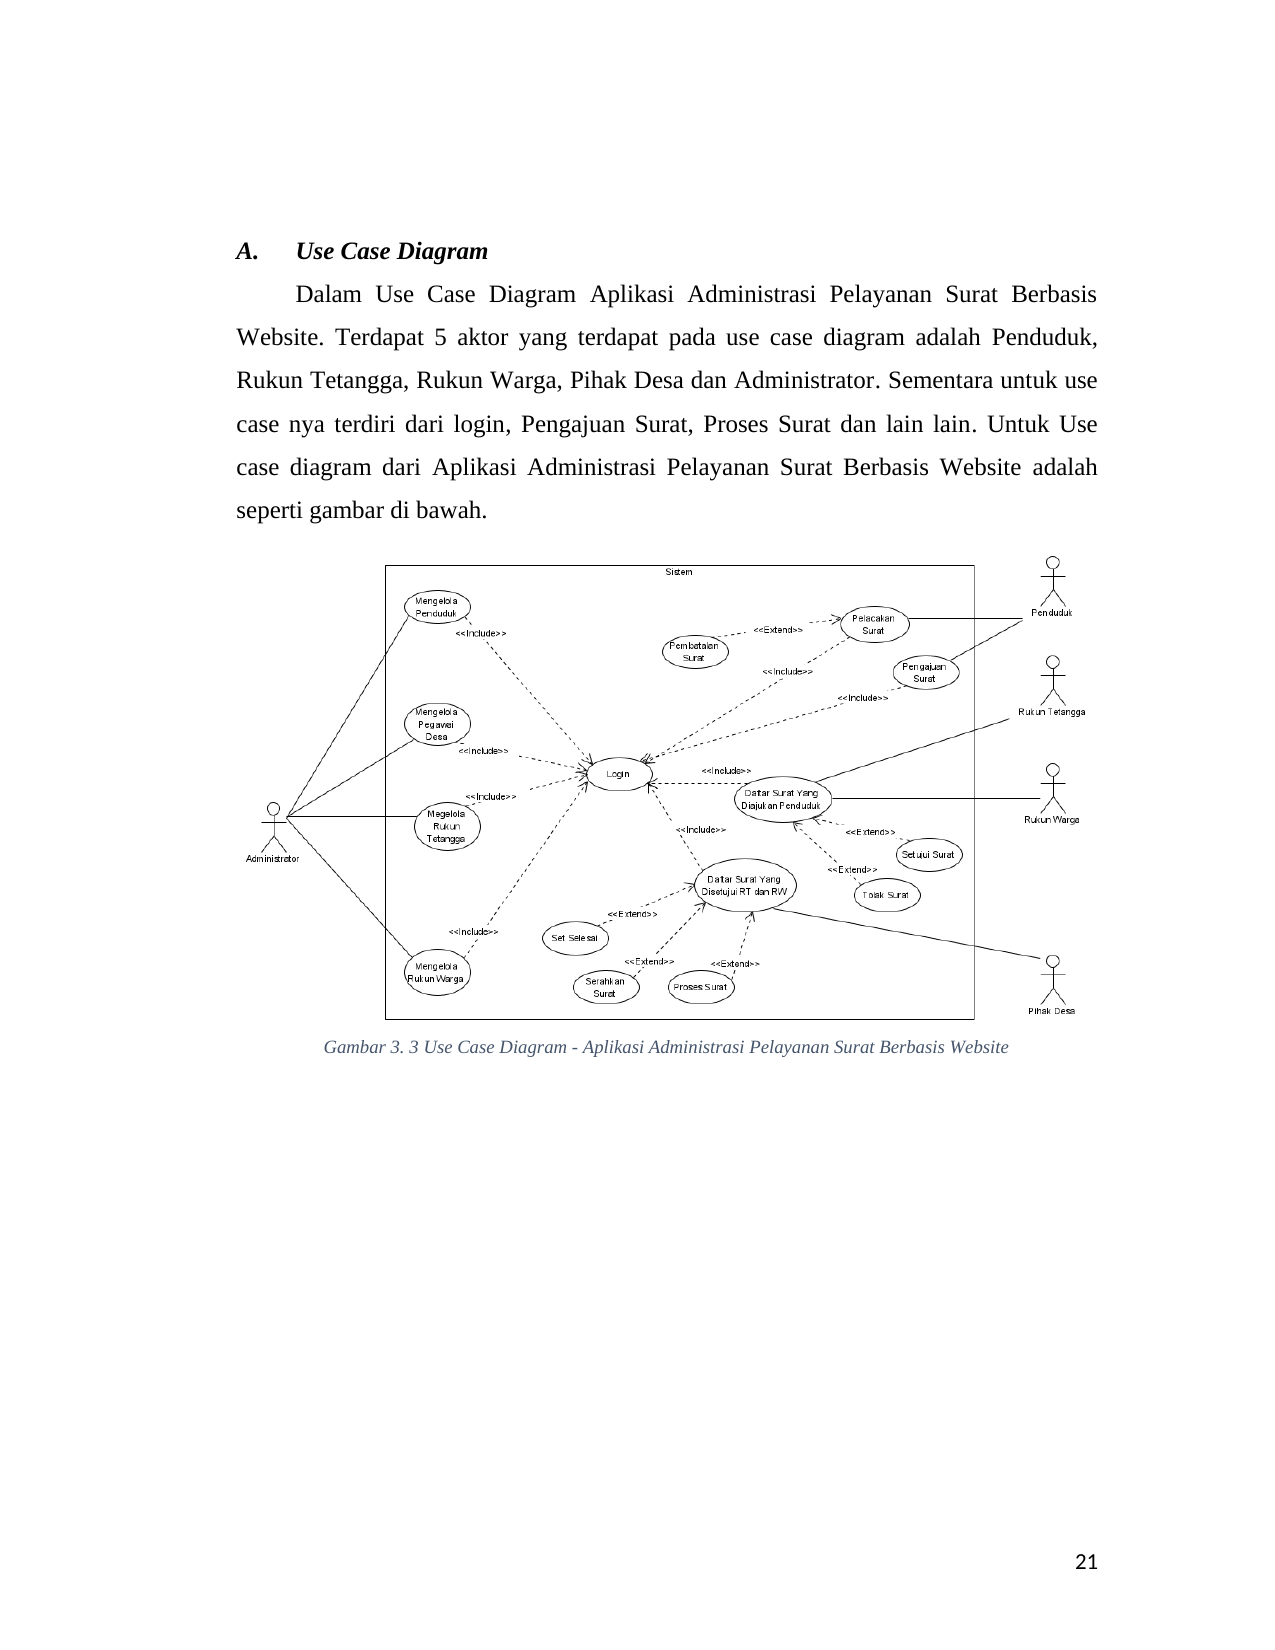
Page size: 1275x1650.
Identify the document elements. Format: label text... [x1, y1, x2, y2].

text Gambar 3. 3 Use Case Diagram - Aplikasi Administrasi Pelayanan Surat Berbasis Website [236, 1036, 1098, 1058]
text Dalam Use Case Diagram Aplikasi Administrasi Pelayanan Surat Berbasis Website. Terdapat 5 aktor yang terdapat pada use case diagram adalah Penduduk, Rukun Tetangga, Rukun Warga, Pihak Desa dan Administrator. Sementara untuk use case nya terdiri dari login, Pengajuan Surat, Proses Surat dan lain lain. Untuk Use case diagram dari Aplikasi Administrasi Pelayanan Surat Berbasis Website adalah seperti gambar di bawah. [236, 279, 1098, 524]
picture [236, 554, 1098, 1023]
subtitle Use Case Diagram [236, 236, 1098, 265]
